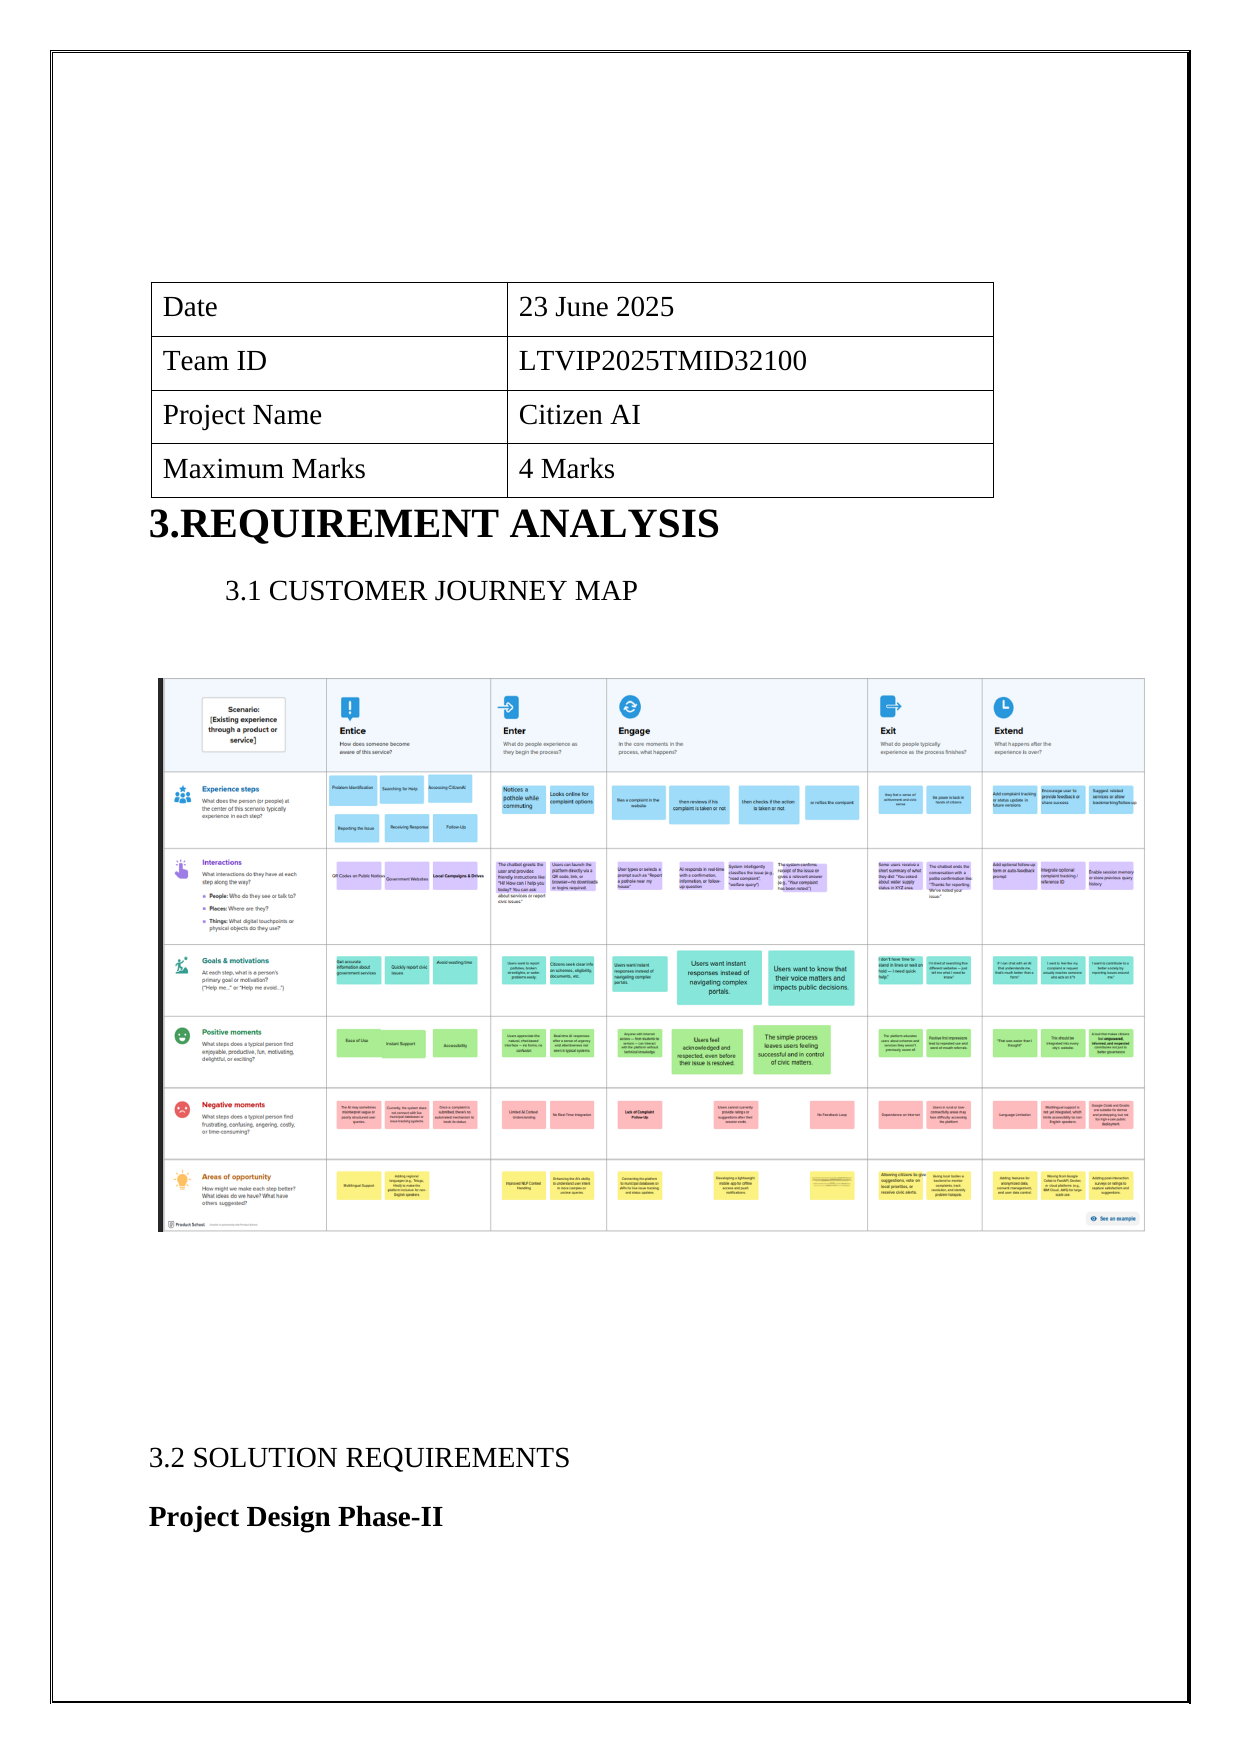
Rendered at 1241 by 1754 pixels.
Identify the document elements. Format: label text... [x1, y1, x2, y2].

picture [157, 677, 1146, 1232]
table_cell Project Name [152, 391, 507, 443]
subtitle 3.REQUIREMENT ANALYSIS [148, 498, 1240, 546]
table_header Date [152, 283, 507, 336]
table_cell Citizen AI [508, 391, 993, 443]
text 3.2 SOLUTION REQUIREMENTS [148, 1440, 1240, 1474]
table_cell Maximum Marks [152, 444, 507, 497]
table_cell LTVIP2025TMID32100 [508, 337, 993, 389]
subtitle Project Design Phase-II [148, 1499, 1240, 1532]
text 3.1 CUSTOMER JOURNEY MAP [148, 573, 1240, 606]
table_cell 4 Marks [508, 444, 993, 497]
table_cell Team ID [152, 337, 507, 389]
table_header 23 June 2025 [508, 283, 993, 336]
